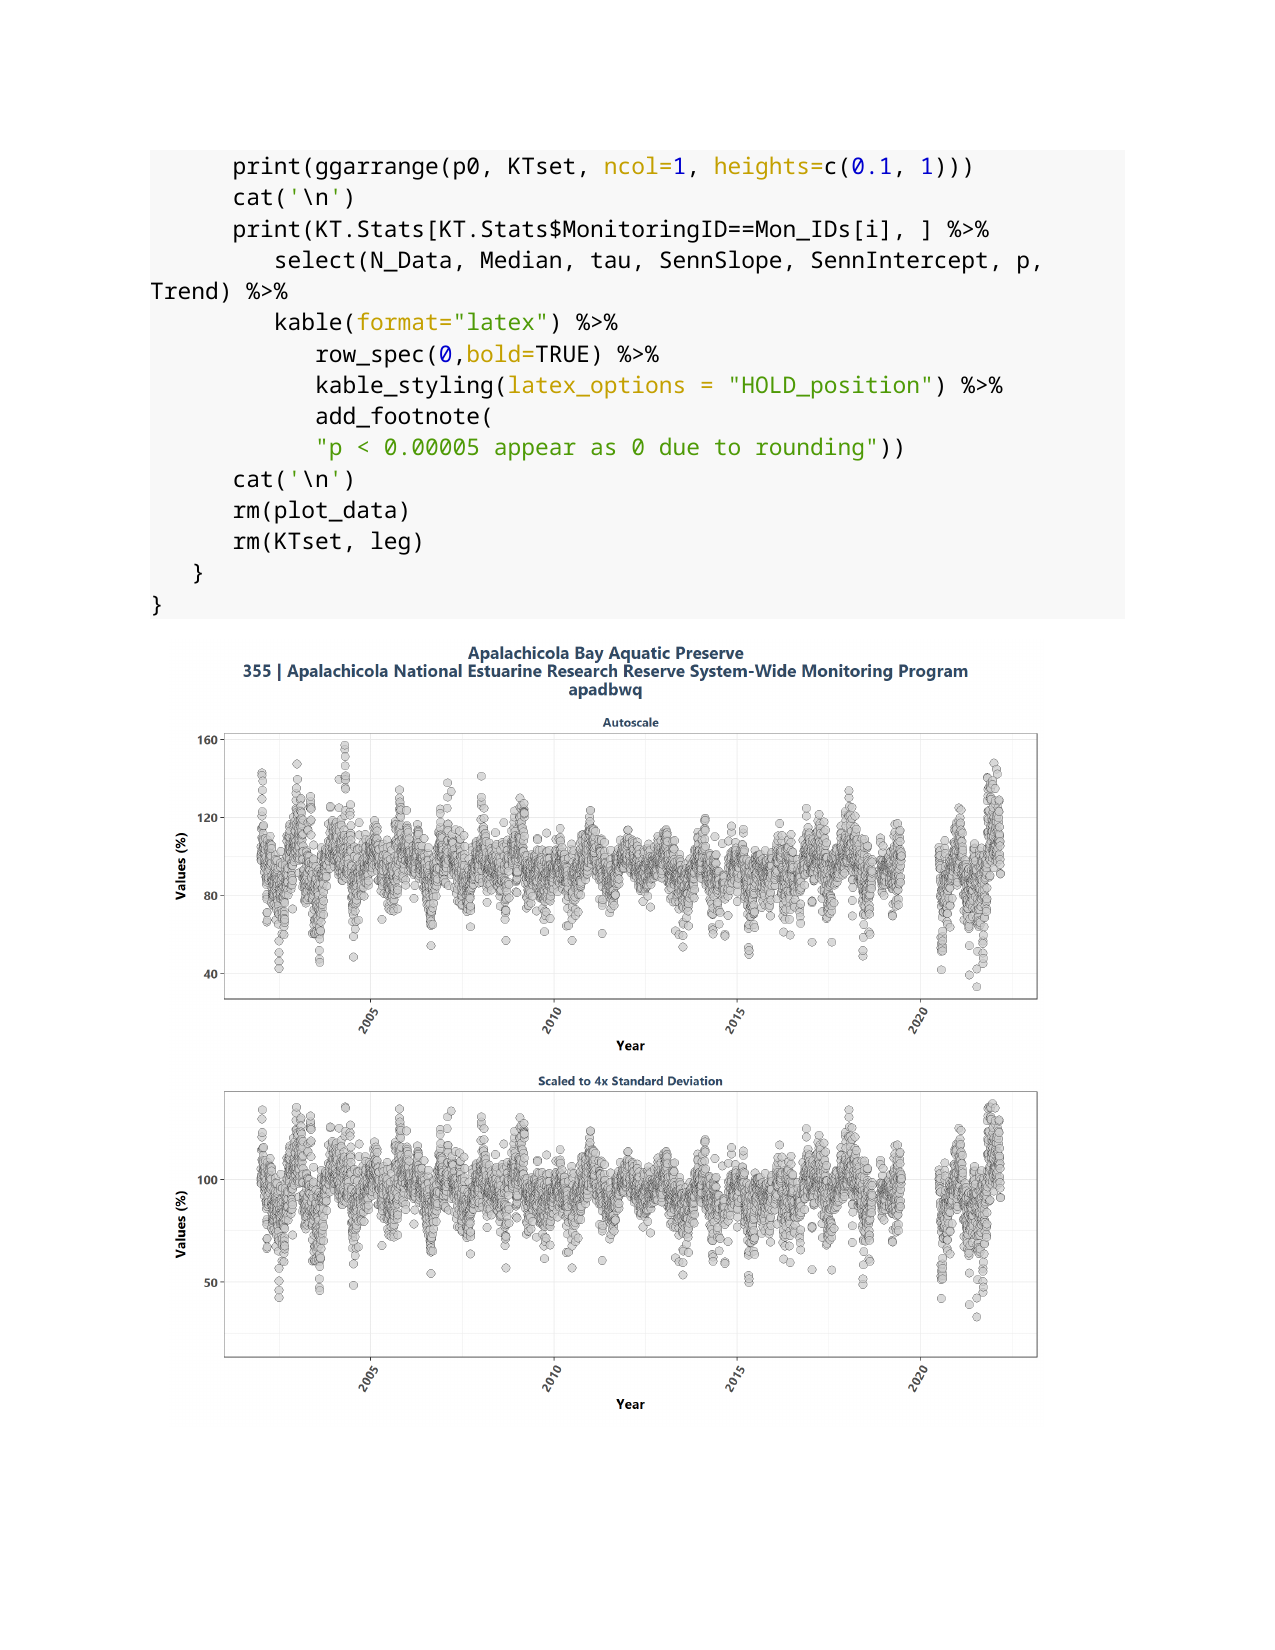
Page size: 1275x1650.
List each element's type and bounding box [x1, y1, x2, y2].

picture [168, 639, 1044, 1427]
text [150, 150, 1125, 619]
